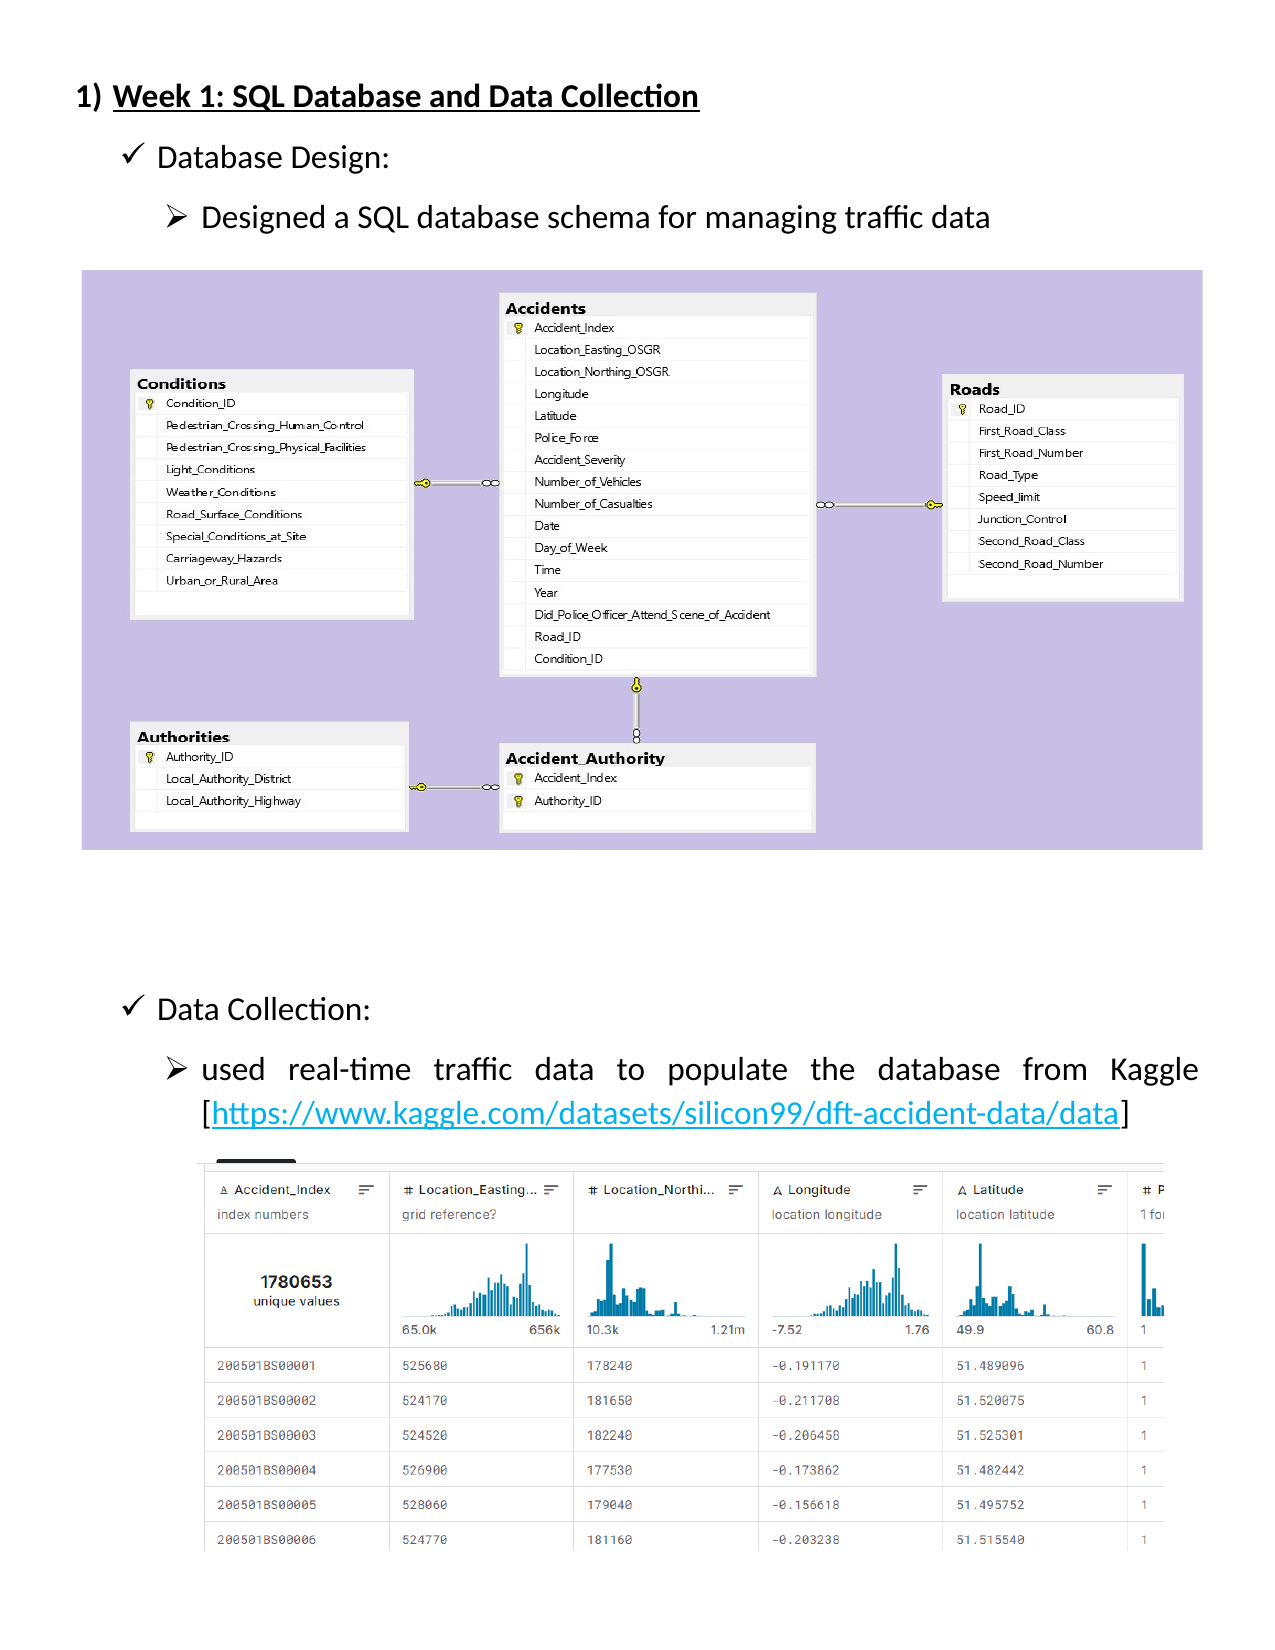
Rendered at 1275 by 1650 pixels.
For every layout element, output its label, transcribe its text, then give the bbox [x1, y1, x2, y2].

list Week 1: SQL Database and Data Collection [75, 75, 1200, 116]
list Designed a SQL database schema for managing traffic data [164, 196, 1200, 237]
list Database Design: [119, 136, 1200, 176]
picture [80, 270, 1203, 849]
list Data Collection: [119, 988, 1200, 1028]
list used real-time traffic data to populate the database from Kaggle [https://www.kaggle.com/datasets/silicon99/dft-accident-data/data] [164, 1048, 1200, 1133]
picture [195, 1159, 1164, 1550]
